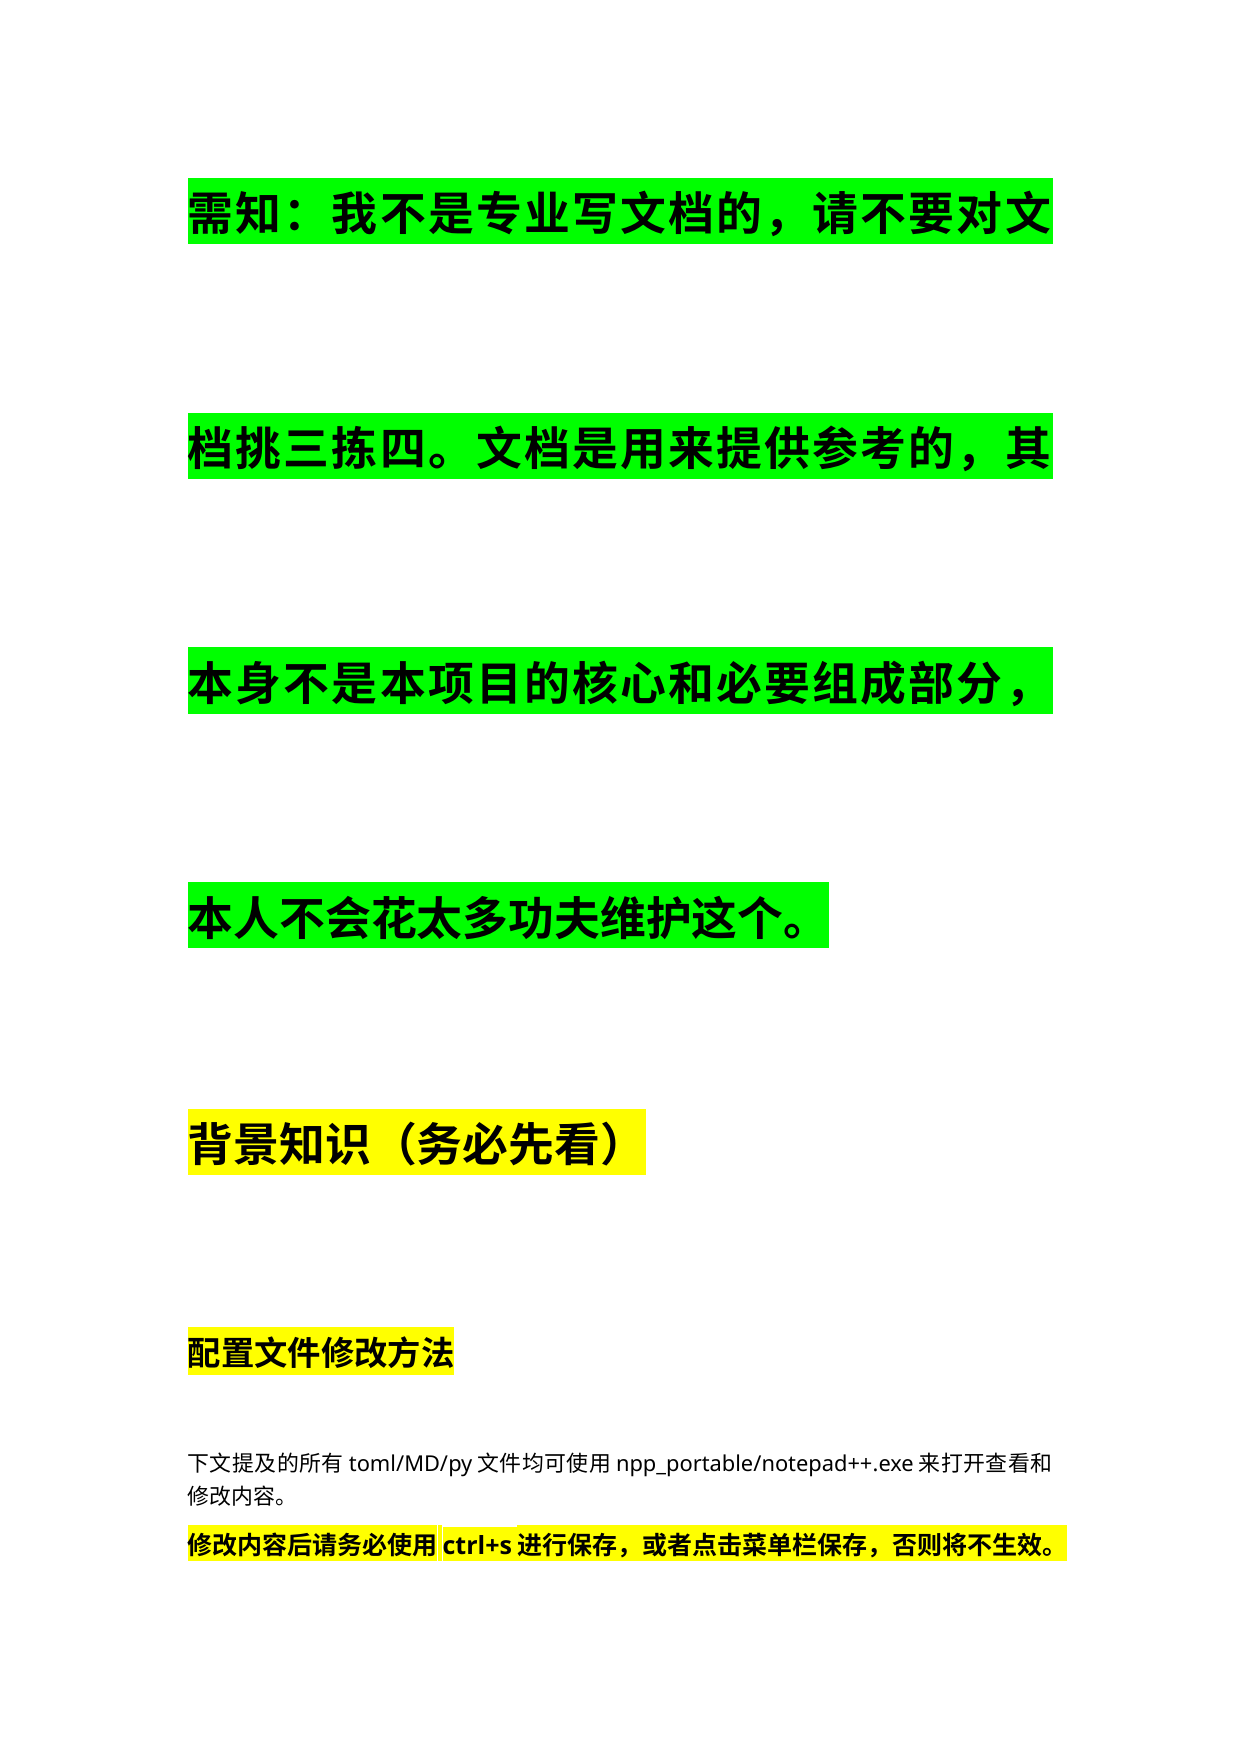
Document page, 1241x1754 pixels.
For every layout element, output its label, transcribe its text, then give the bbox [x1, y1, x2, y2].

subtitle 背景知识（务必先看） [187, 1093, 1053, 1191]
subtitle 需知：我不是专业写文档的，请不要对文档挑三拣四。文档是用来提供参考的，其本身不是本项目的核心和必要组成部分，本人不会花太多功夫维护这个。 [187, 162, 1053, 964]
subtitle 配置文件修改方法 [187, 1318, 1053, 1383]
text 下文提及的所有toml/MD/py文件均可使用npp_portable/notepad++.exe来打开查看和修改内容。 [187, 1446, 1053, 1511]
text 修改内容后请务必使用ctrl+s进行保存，或者点击菜单栏保存，否则将不生效。 [187, 1511, 1053, 1576]
